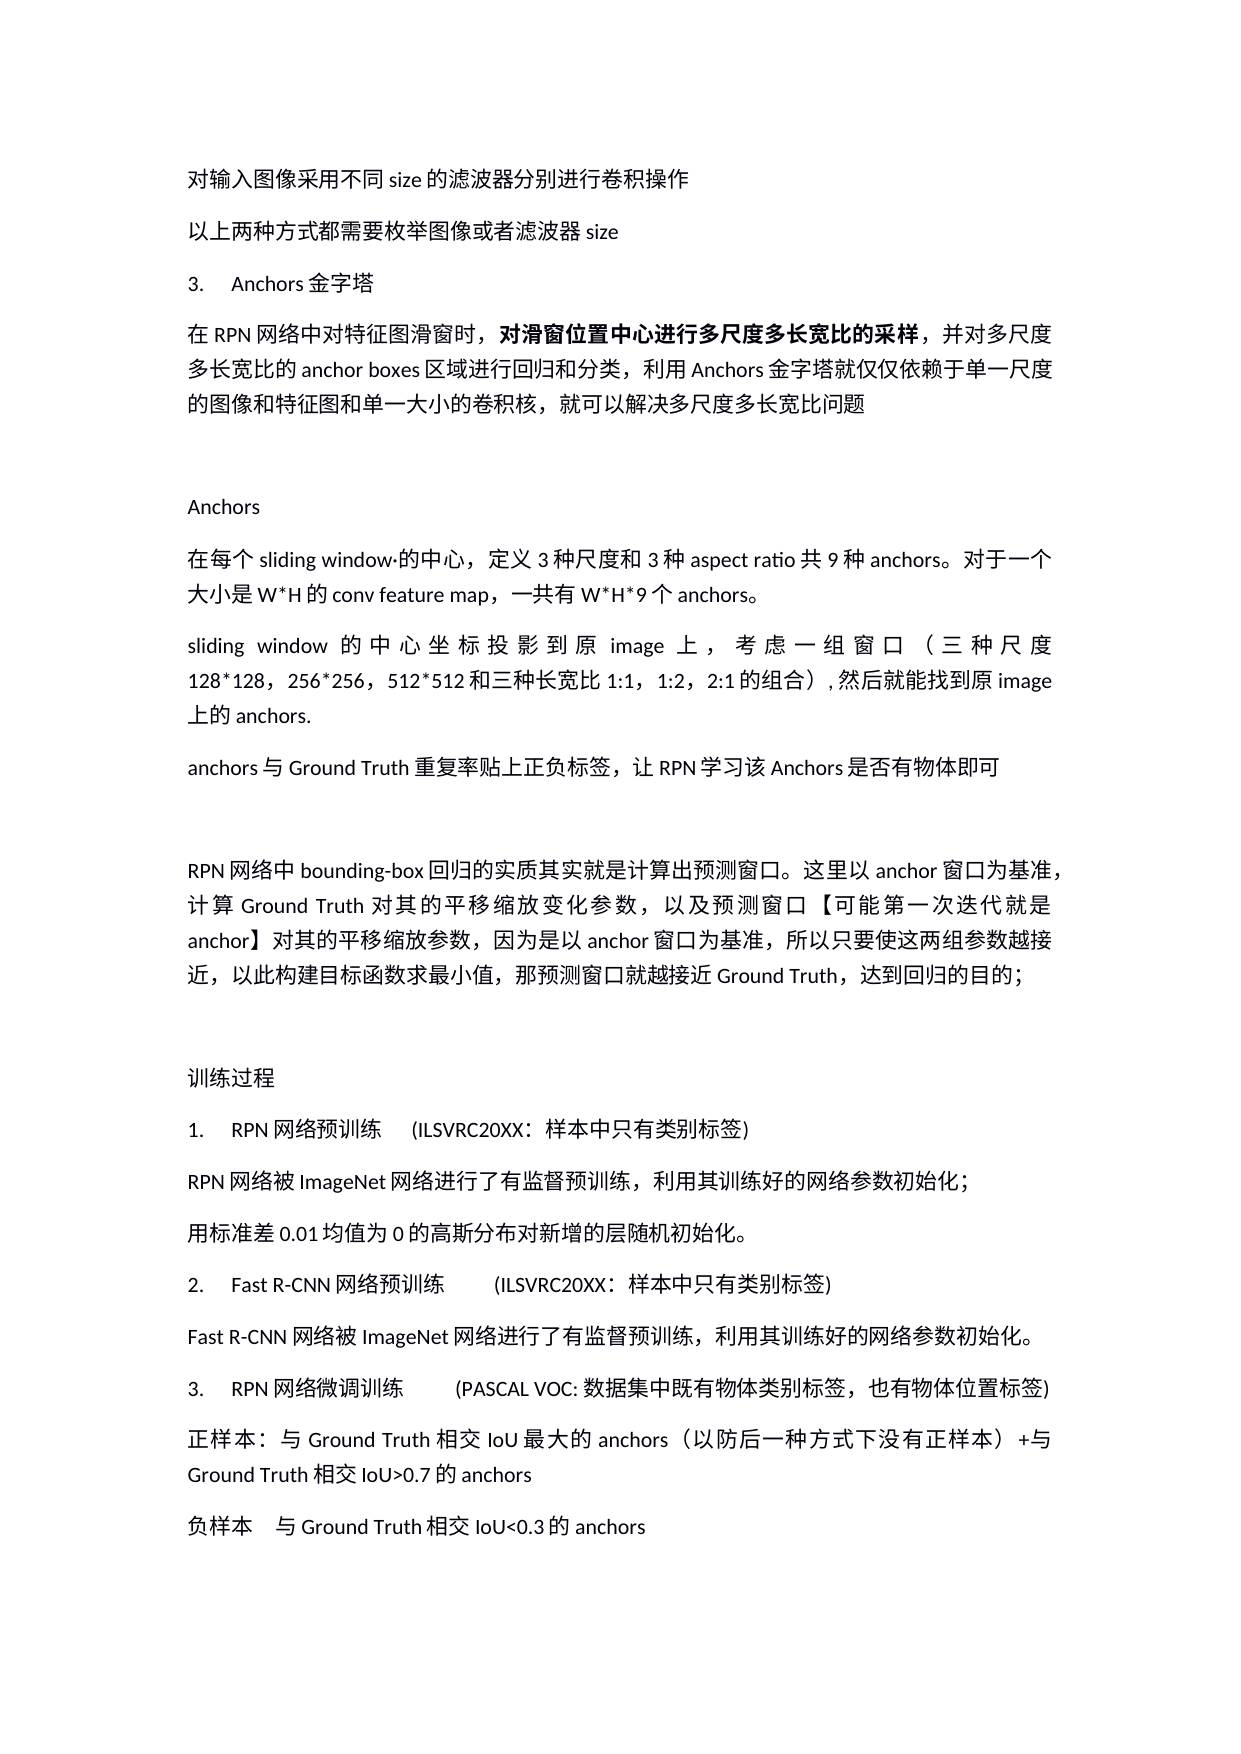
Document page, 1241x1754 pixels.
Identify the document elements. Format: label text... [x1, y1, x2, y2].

list Anchors金字塔 [187, 265, 1053, 298]
text RPN网络中bounding-box回归的实质其实就是计算出预测窗口。这里以anchor窗口为基准，计算Ground Truth对其的平移缩放变化参数，以及预测窗口【可能第一次迭代就是anchor】对其的平移缩放参数，因为是以anchor窗口为基准，所以只要使这两组参数越接近，以此构建目标函数求最小值，那预测窗口就越接近Ground Truth，达到回归的目的； [187, 852, 1053, 990]
text 用标准差0.01均值为0的高斯分布对新增的层随机初始化。 [187, 1215, 1053, 1248]
text 对输入图像采用不同size的滤波器分别进行卷积操作 [187, 162, 1053, 194]
list RPN网络预训练 (ILSVRC20XX：样本中只有类别标签) [187, 1112, 1053, 1144]
text 正样本：与Ground Truth相交IoU最大的anchors（以防后一种方式下没有正样本）+与Ground Truth相交IoU>0.7的anchors [187, 1422, 1053, 1489]
text 负样本 与Ground Truth相交IoU<0.3的anchors [187, 1509, 1053, 1541]
text anchors与Ground Truth重复率贴上正负标签，让RPN学习该Anchors是否有物体即可 [187, 749, 1053, 782]
text 在RPN网络中对特征图滑窗时，对滑窗位置中心进行多尺度多长宽比的采样，并对多尺度多长宽比的anchor boxes区域进行回归和分类，利用Anchors金字塔就仅仅依赖于单一尺度的图像和特征图和单一大小的卷积核，就可以解决多尺度多长宽比问题 [187, 317, 1053, 419]
text Fast R-CNN网络被ImageNet网络进行了有监督预训练，利用其训练好的网络参数初始化。 [187, 1319, 1053, 1351]
list RPN网络微调训练 (PASCAL VOC: 数据集中既有物体类别标签，也有物体位置标签) [187, 1370, 1053, 1403]
text 以上两种方式都需要枚举图像或者滤波器size [187, 214, 1053, 246]
text Anchors [187, 490, 1053, 522]
text sliding window的中心坐标投影到原image上，考虑一组窗口（三种尺度128*128，256*256，512*512和三种长宽比1:1，1:2，2:1的组合）, 然后就能找到原image上的anchors. [187, 628, 1053, 730]
text 在每个sliding window·的中心，定义3种尺度和3种aspect ratio共9种anchors。对于一个大小是W*H的conv feature map，一共有W*H*9个anchors。 [187, 541, 1053, 609]
list Fast R-CNN网络预训练 (ILSVRC20XX：样本中只有类别标签) [187, 1267, 1053, 1299]
text 训练过程 [187, 1060, 1053, 1093]
text RPN网络被ImageNet网络进行了有监督预训练，利用其训练好的网络参数初始化； [187, 1164, 1053, 1196]
